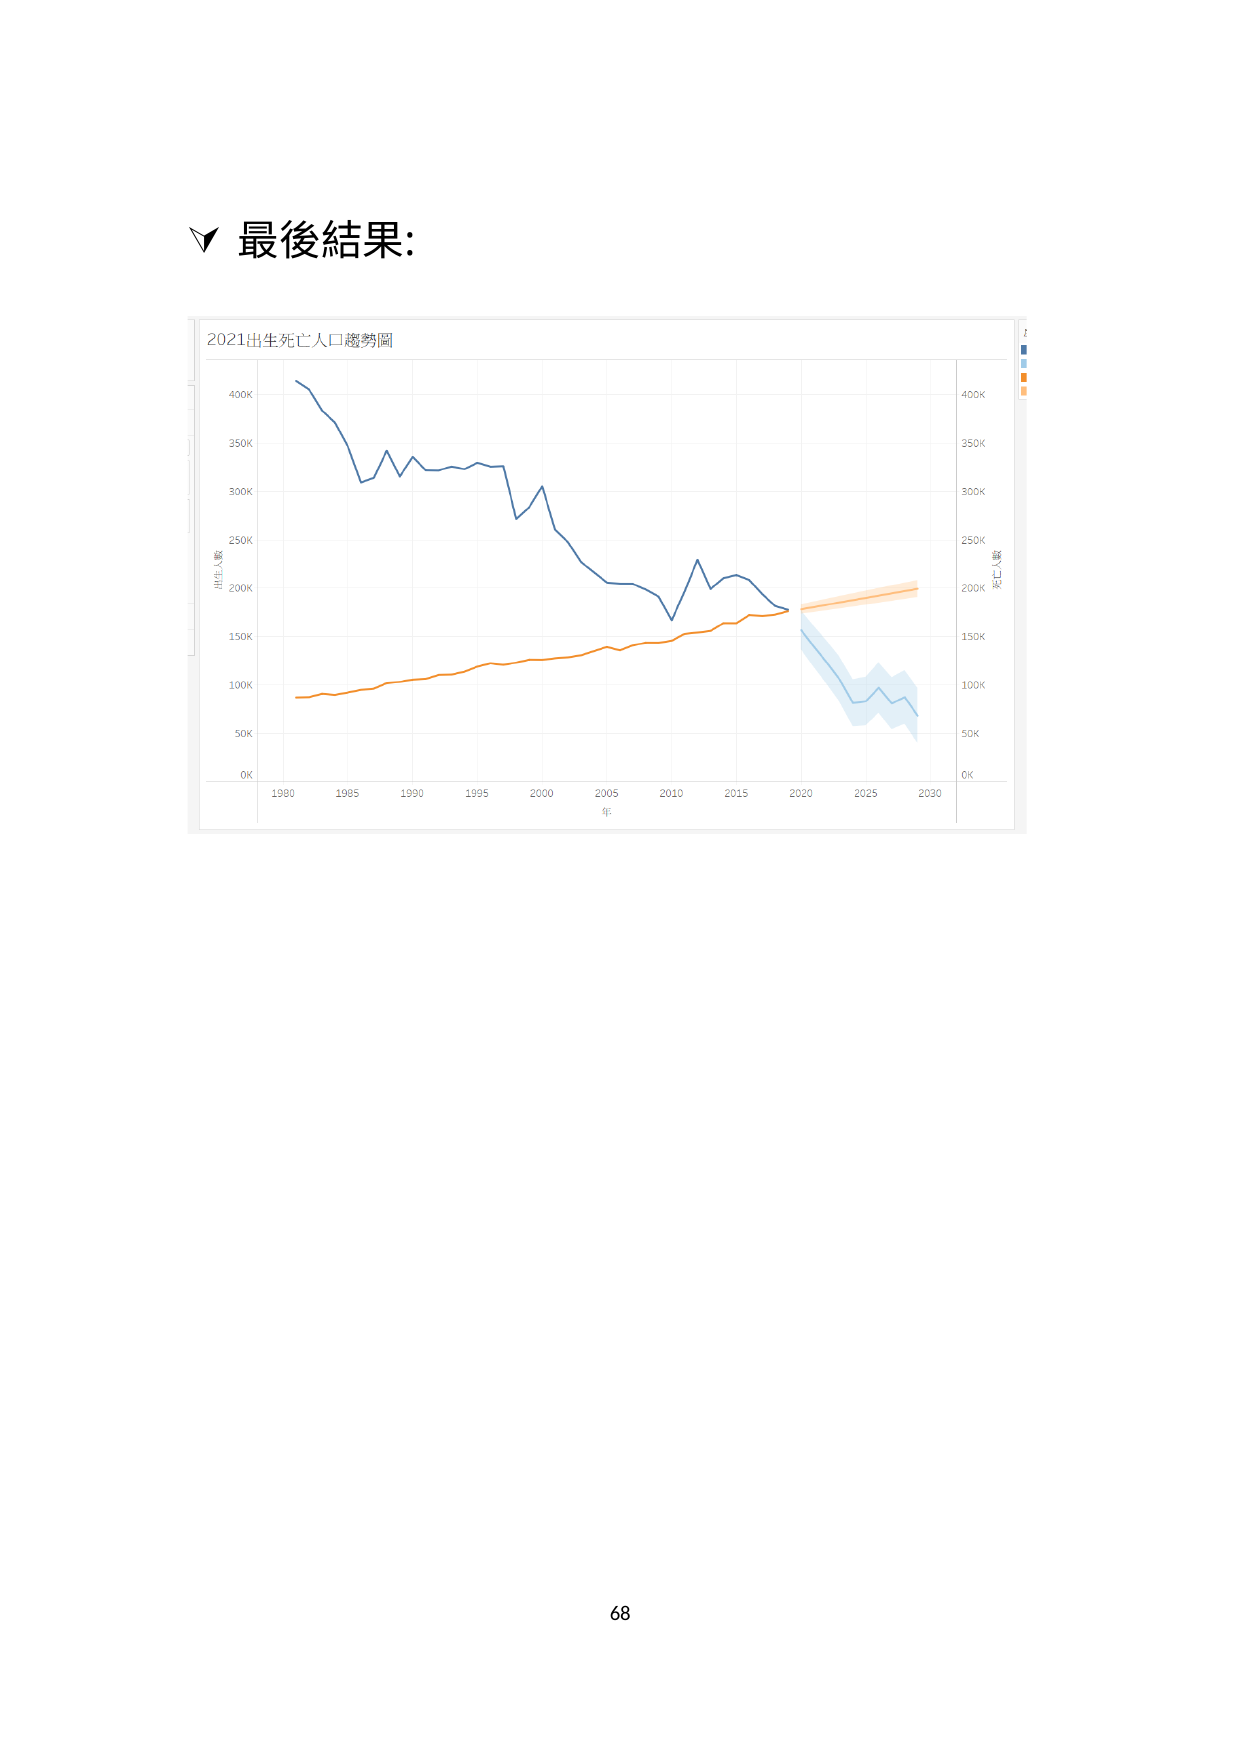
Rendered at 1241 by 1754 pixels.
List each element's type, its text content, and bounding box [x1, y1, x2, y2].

list 最後結果: [187, 200, 1053, 275]
picture [187, 316, 1027, 834]
